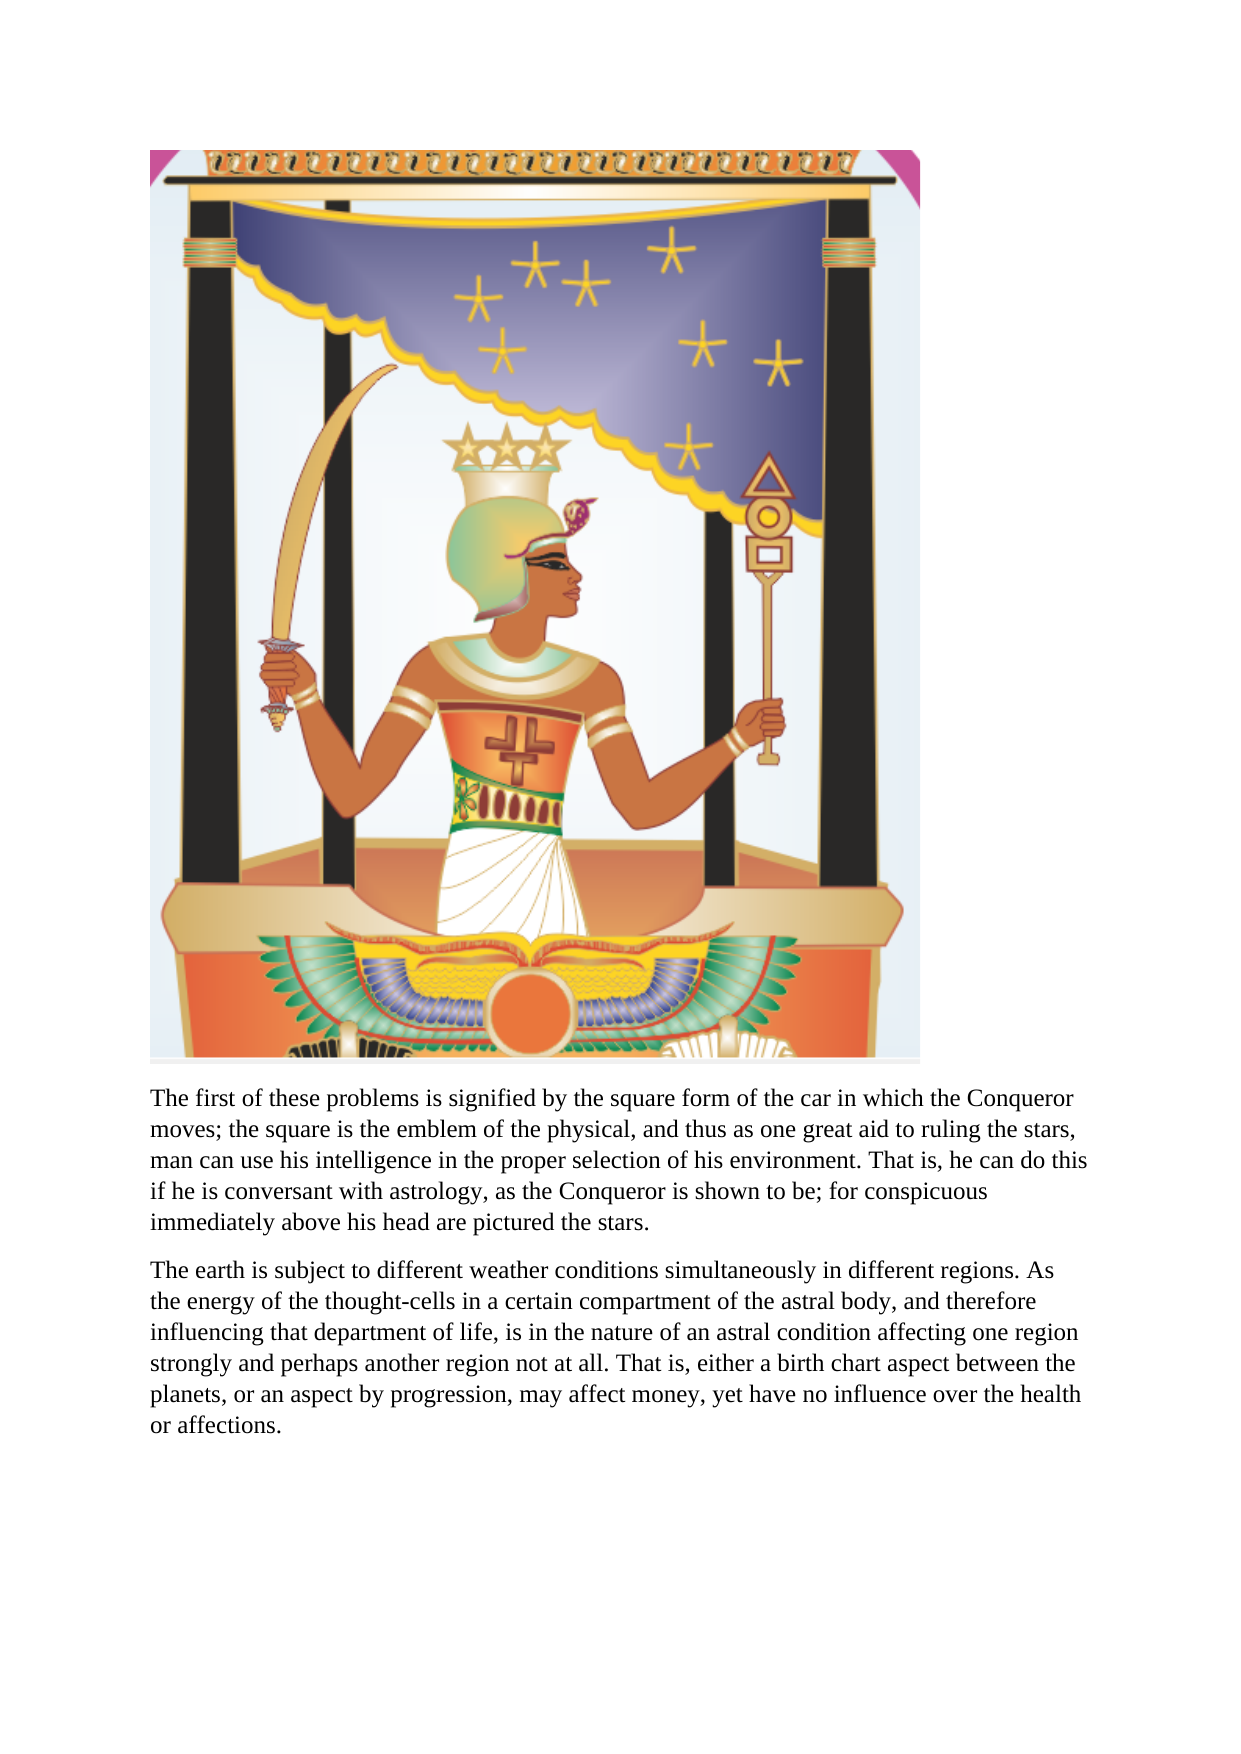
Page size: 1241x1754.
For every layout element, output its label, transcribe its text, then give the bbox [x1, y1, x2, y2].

picture [150, 150, 921, 1064]
text The first of these problems is signified by the square form of the car in which the Conqueror moves; the square is the emblem of the physical, and thus as one great aid to ruling the stars, man can use his intelligence in the proper selection of his environment. That is, he can do this if he is conversant with astrology, as the Conqueror is shown to be; for conspicuous immediately above his head are pictured the stars. [150, 1083, 1090, 1236]
text The earth is subject to different weather conditions simultaneously in different regions. As the energy of the thought-cells in a certain compartment of the astral body, and therefore influencing that department of life, is in the nature of an astral condition affecting one region strongly and perhaps another region not at all. That is, either a birth chart aspect between the planets, or an aspect by progression, may affect money, yet have no influence over the health or affections. [150, 1255, 1090, 1439]
